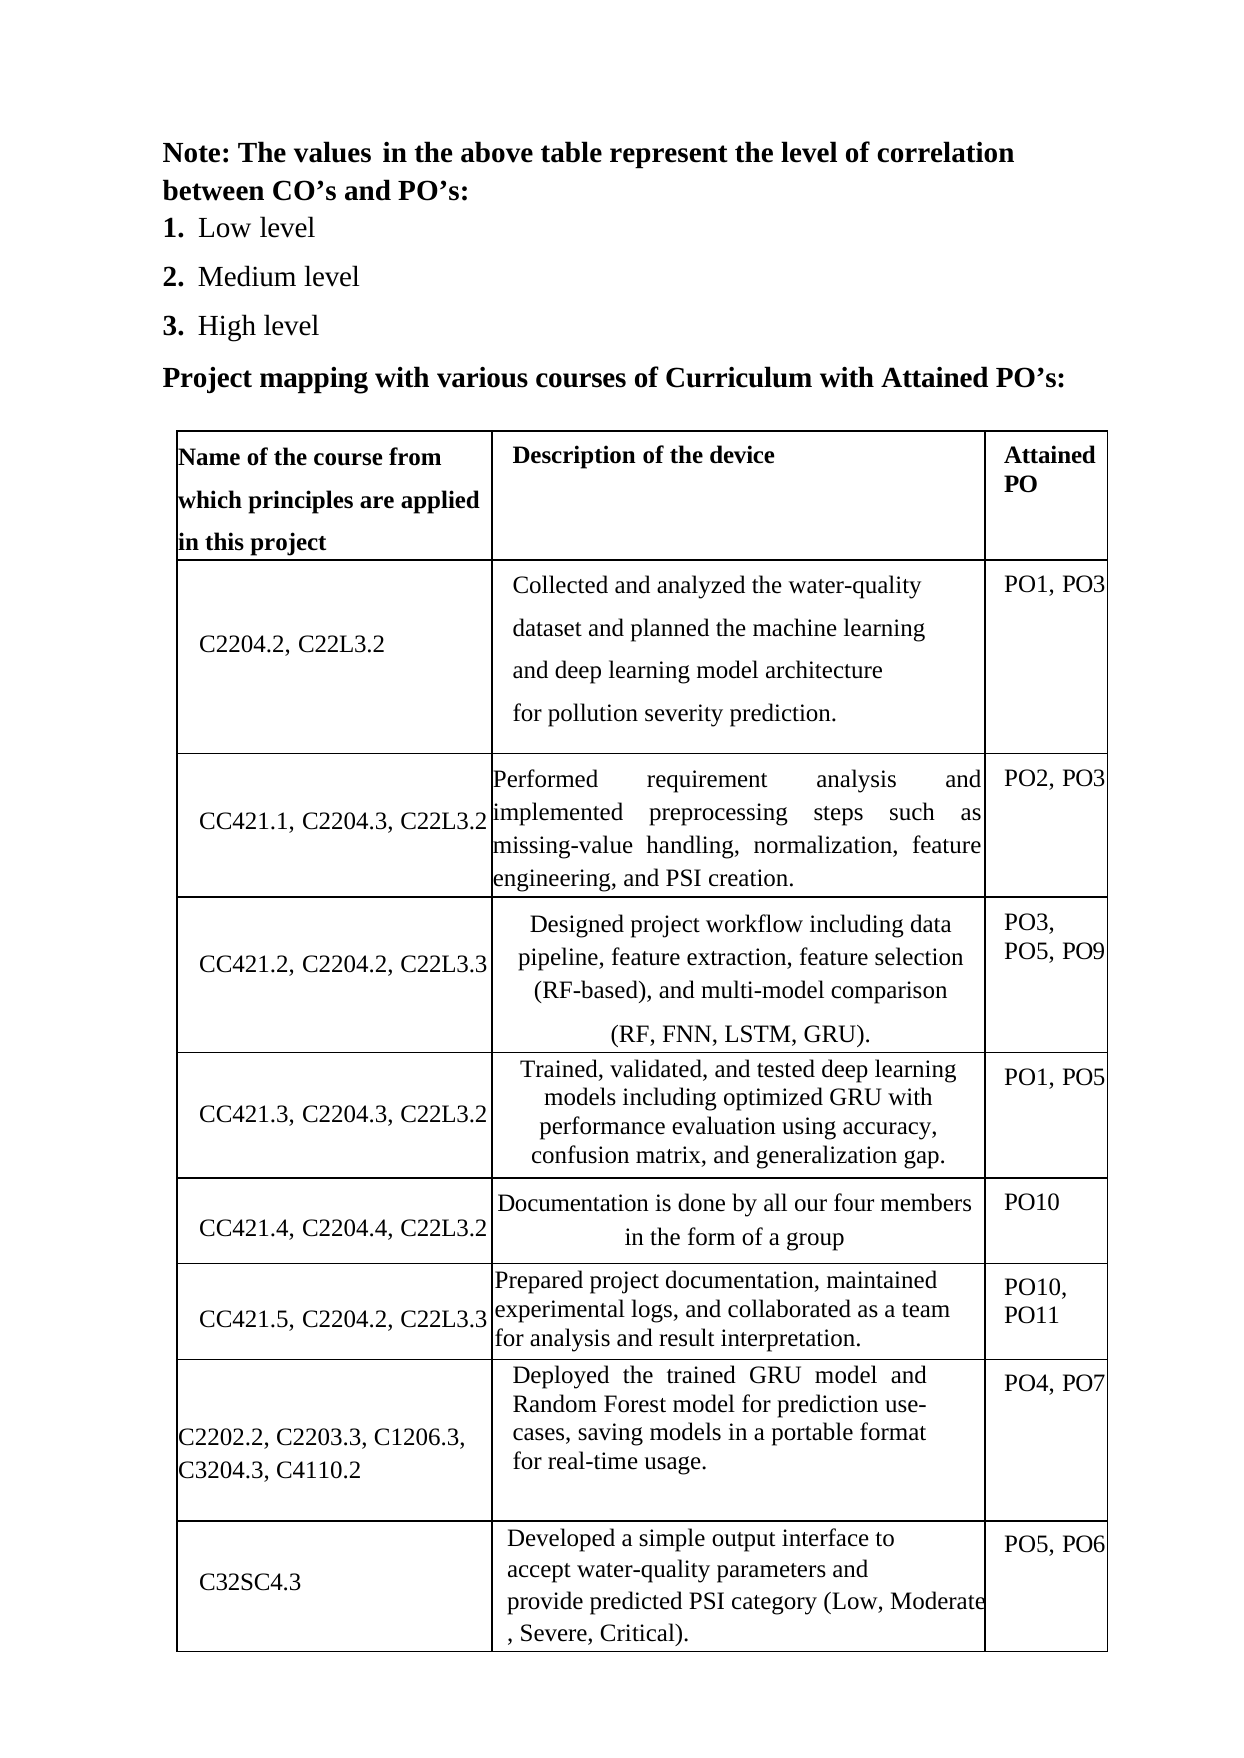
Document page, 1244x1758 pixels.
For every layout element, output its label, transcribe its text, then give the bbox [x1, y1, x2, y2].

table_cell [493, 1264, 984, 1358]
table_cell Collected and analyzed the water-quality dataset and planned the machine learning and deep learning model architecture for pollution severity prediction. [493, 561, 984, 753]
list Medium level [162, 259, 1170, 293]
table_cell C32SC4.3 [178, 1522, 491, 1651]
text Project mapping with various courses of Curriculum with Attained PO’s: [162, 360, 1170, 393]
table_cell C2204.2, C22L3.2 [178, 561, 491, 753]
table_cell CC421.1, C2204.3, C22L3.2 [178, 754, 491, 896]
table_cell PO2, PO3 [986, 754, 1107, 896]
table_cell PO5, PO6 [986, 1522, 1107, 1651]
text Note: The values in the above table represent the level of correlation between CO’s and PO’s: [162, 135, 1080, 206]
table_cell Deployed the trained GRU model and Random Forest model for prediction use-cases, saving models in a portable format for real-time usage. [493, 1360, 984, 1520]
table_cell CC421.2, C2204.2, C22L3.3 [178, 898, 491, 1052]
table_cell Designed project workflow including data pipeline, feature extraction, feature selection (RF-based), and multi-model comparison (RF, FNN, LSTM, GRU). [493, 898, 984, 1052]
table_cell CC421.4, C2204.4, C22L3.2 [178, 1179, 491, 1262]
table_cell PO4, PO7 [986, 1360, 1107, 1520]
table_header Attained PO [986, 432, 1107, 559]
table_cell PO10, PO11 [986, 1264, 1107, 1358]
table_cell Documentation is done by all our four members in the form of a group [493, 1179, 984, 1262]
list Low level [162, 211, 1170, 244]
table_cell Performed requirement analysis and implemented preprocessing steps such as missing-value handling, normalization, feature engineering, and PSI creation. [493, 754, 984, 896]
list High level [162, 308, 1170, 342]
table_cell PO1, PO3 [986, 561, 1107, 753]
table_cell PO10 [986, 1179, 1107, 1262]
table_header Description of the device [493, 432, 984, 559]
table_cell CC421.5, C2204.2, C22L3.3 [178, 1264, 491, 1358]
table_header Name of the course from which principles are applied in this project [178, 432, 491, 559]
table_cell CC421.3, C2204.3, C22L3.2 [178, 1053, 491, 1177]
table_cell PO3, PO5, PO9 [986, 898, 1107, 1052]
table_cell [493, 1522, 984, 1651]
table_cell Trained, validated, and tested deep learning models including optimized GRU with performance evaluation using accuracy, confusion matrix, and generalization gap. [493, 1053, 984, 1177]
table_cell C2202.2, C2203.3, C1206.3, C3204.3, C4110.2 [178, 1360, 491, 1520]
table_cell PO1, PO5 [986, 1053, 1107, 1177]
